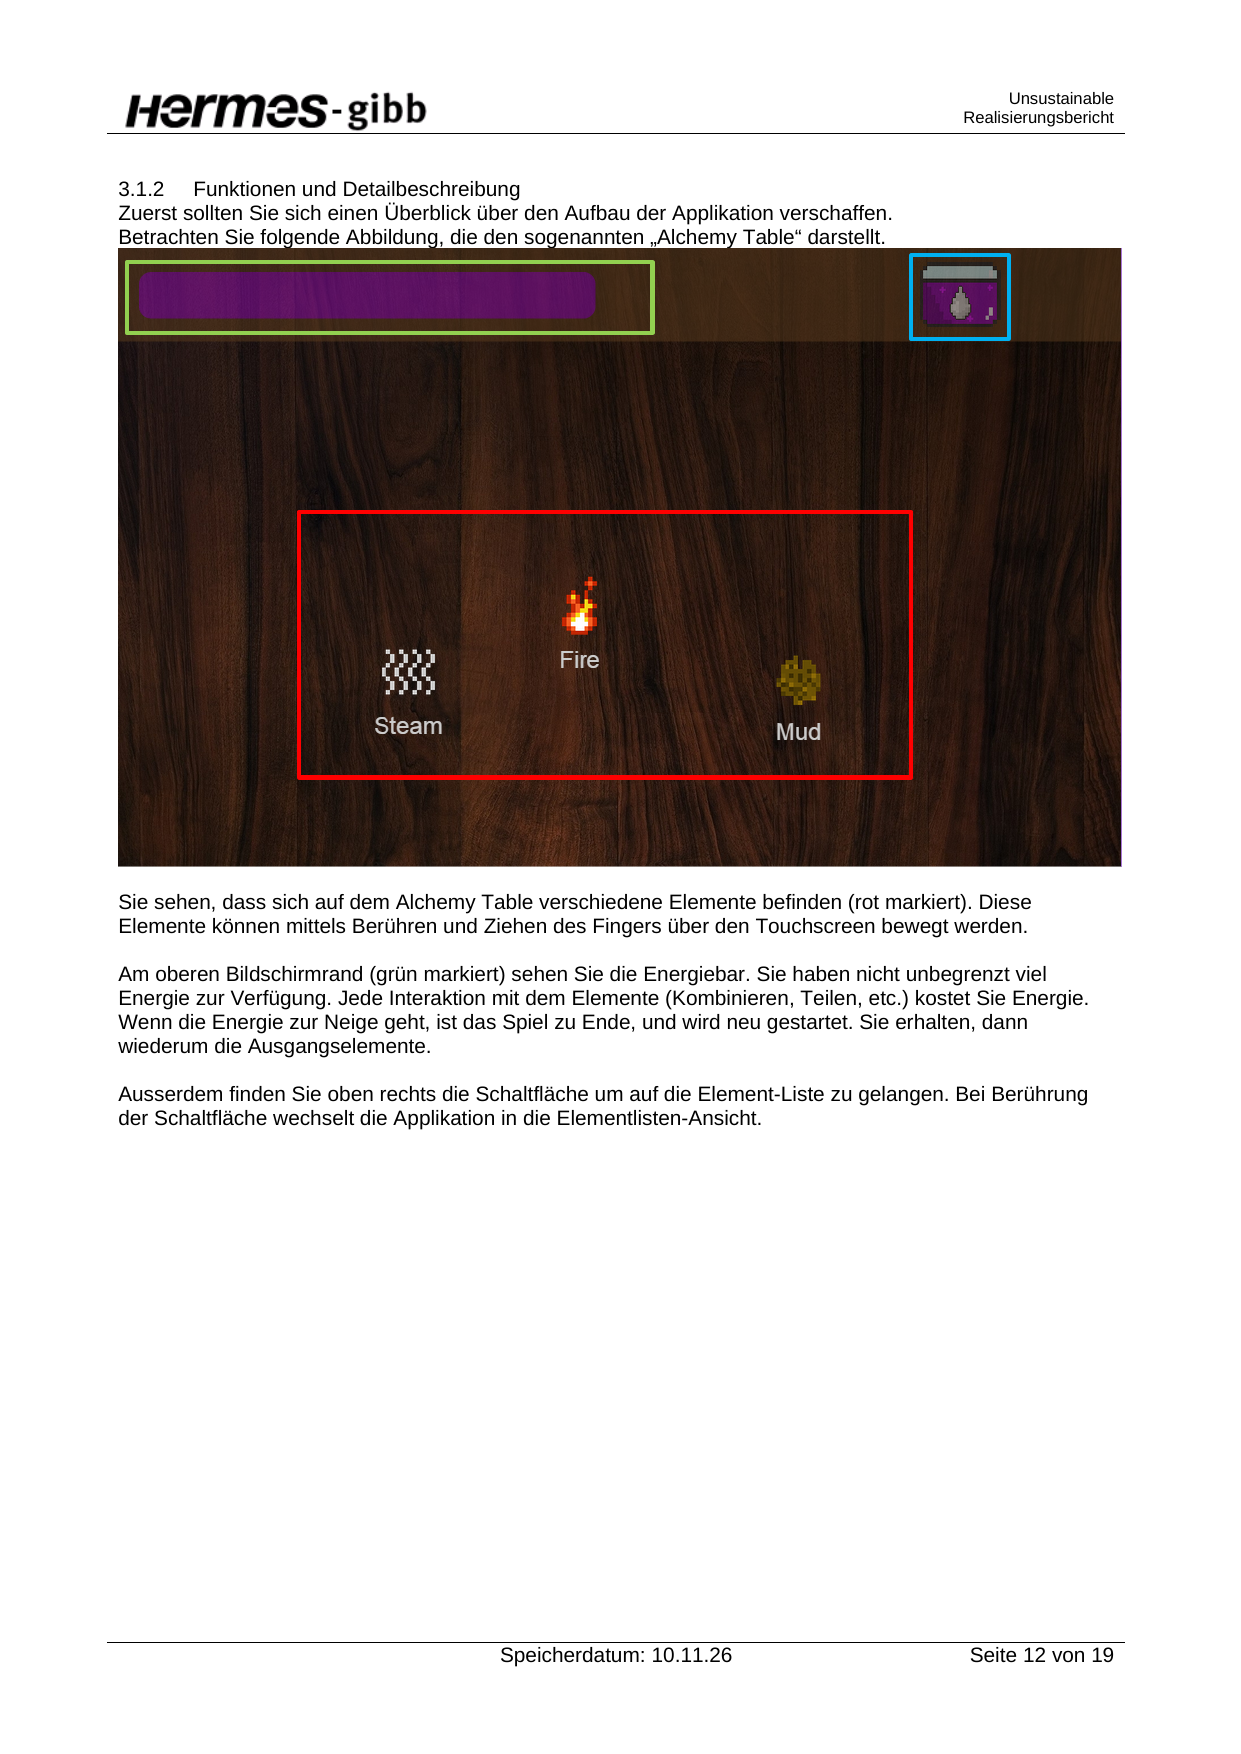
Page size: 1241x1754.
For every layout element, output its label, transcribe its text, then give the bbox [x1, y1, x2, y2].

picture [118, 248, 1122, 867]
text Zuerst sollten Sie sich einen Überblick über den Aufbau der Applikation verschaffen. [118, 201, 1122, 224]
text Sie sehen, dass sich auf dem Alchemy Table verschiedene Elemente befinden (rot markiert). Diese Elemente können mittels Berühren und Ziehen des Fingers über den Touchscreen bewegt werden. [118, 890, 1122, 938]
text Betrachten Sie folgende Abbildung, die den sogenannten „Alchemy Table“ darstellt. [118, 224, 1122, 248]
text Ausserdem finden Sie oben rechts die Schaltfläche um auf die Element-Liste zu gelangen. Bei Berührung der Schaltfläche wechselt die Applikation in die Elementlisten-Ansicht. [118, 1082, 1122, 1130]
subtitle Funktionen und Detailbeschreibung [118, 177, 1122, 201]
text Am oberen Bildschirmrand (grün markiert) sehen Sie die Energiebar. Sie haben nicht unbegrenzt viel Energie zur Verfügung. Jede Interaktion mit dem Elemente (Kombinieren, Teilen, etc.) kostet Sie Energie. Wenn die Energie zur Neige geht, ist das Spiel zu Ende, und wird neu gestartet. Sie erhalten, dann wiederum die Ausgangselemente. [118, 962, 1122, 1058]
